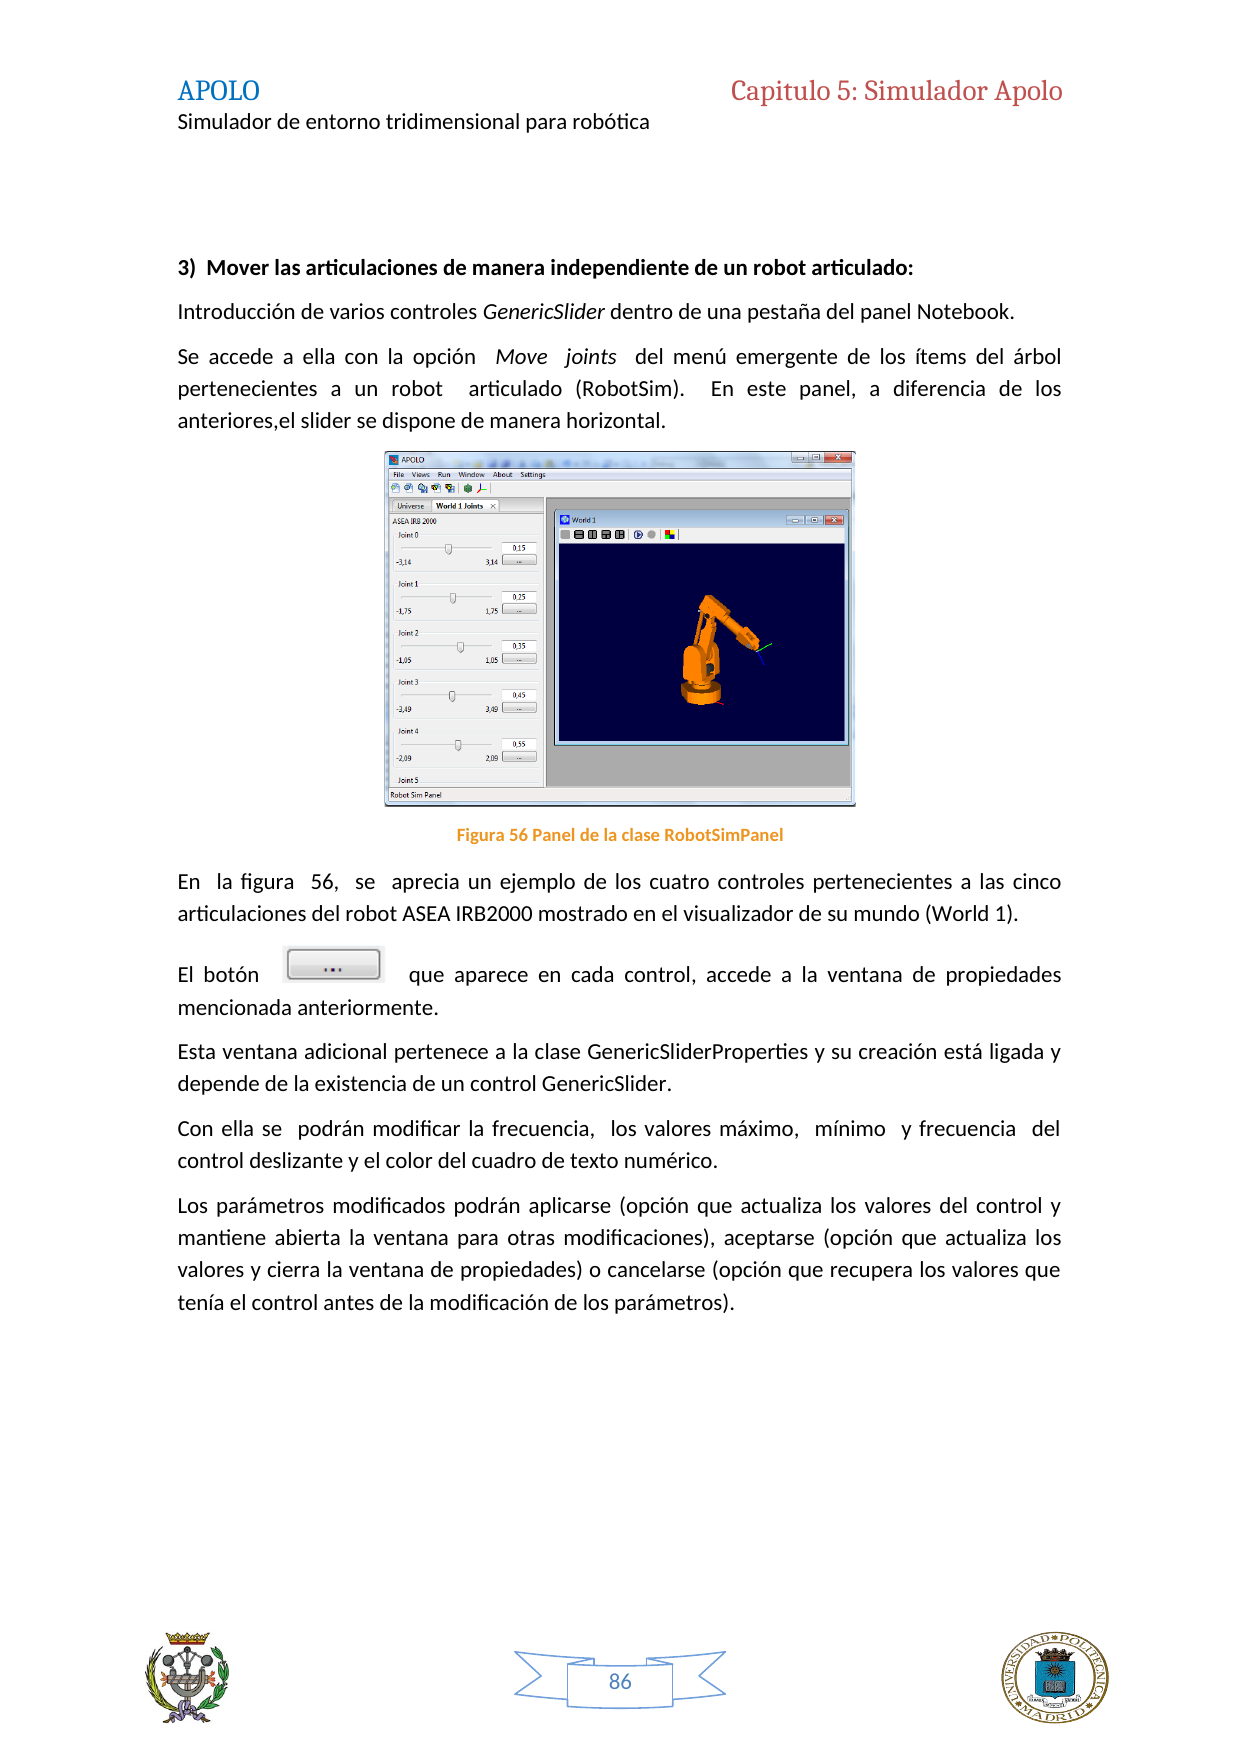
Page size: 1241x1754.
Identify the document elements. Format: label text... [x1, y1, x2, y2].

text En la figura 56, se aprecia un ejemplo de los cuatro controles pertenecientes a las cinco articulaciones del robot ASEA IRB2000 mostrado en el visualizador de su mundo (World 1). [177, 867, 1063, 927]
text El botón que aparece en cada control, accede a la ventana de propiedades mencionada anteriormente. [177, 944, 1063, 1021]
picture [145, 1631, 229, 1724]
text Los parámetros modificados podrán aplicarse (opción que actualiza los valores del control y mantiene abierta la ventana para otras modificaciones), aceptarse (opción que actualiza los valores y cierra la ventana de propiedades) o cancelarse (opción que recupera los valores que tenía el control antes de la modificación de los parámetros). [177, 1191, 1063, 1316]
text Introducción de varios controles GenericSlider dentro de una pestaña del panel Notebook. [177, 297, 1063, 326]
picture [384, 451, 856, 807]
text Esta ventana adicional pertenece a la clase GenericSliderProperties y su creación está ligada y depende de la existencia de un control GenericSlider. [177, 1037, 1063, 1098]
text Con ella se podrán modificar la frecuencia, los valores máximo, mínimo y frecuencia del control deslizante y el color del cuadro de texto numérico. [177, 1114, 1063, 1174]
text Figura 56 Panel de la clase RobotSimPanel [177, 823, 1063, 846]
picture [1000, 1631, 1110, 1724]
text 3) Mover las articulaciones de manera independiente de un robot articulado: [177, 253, 1063, 281]
picture [278, 943, 390, 983]
text Se accede a ella con la opción Move joints del menú emergente de los ítems del árbol pertenecientes a un robot articulado (RobotSim). En este panel, a diferencia de los anteriores,el slider se dispone de manera horizontal. [177, 342, 1063, 434]
